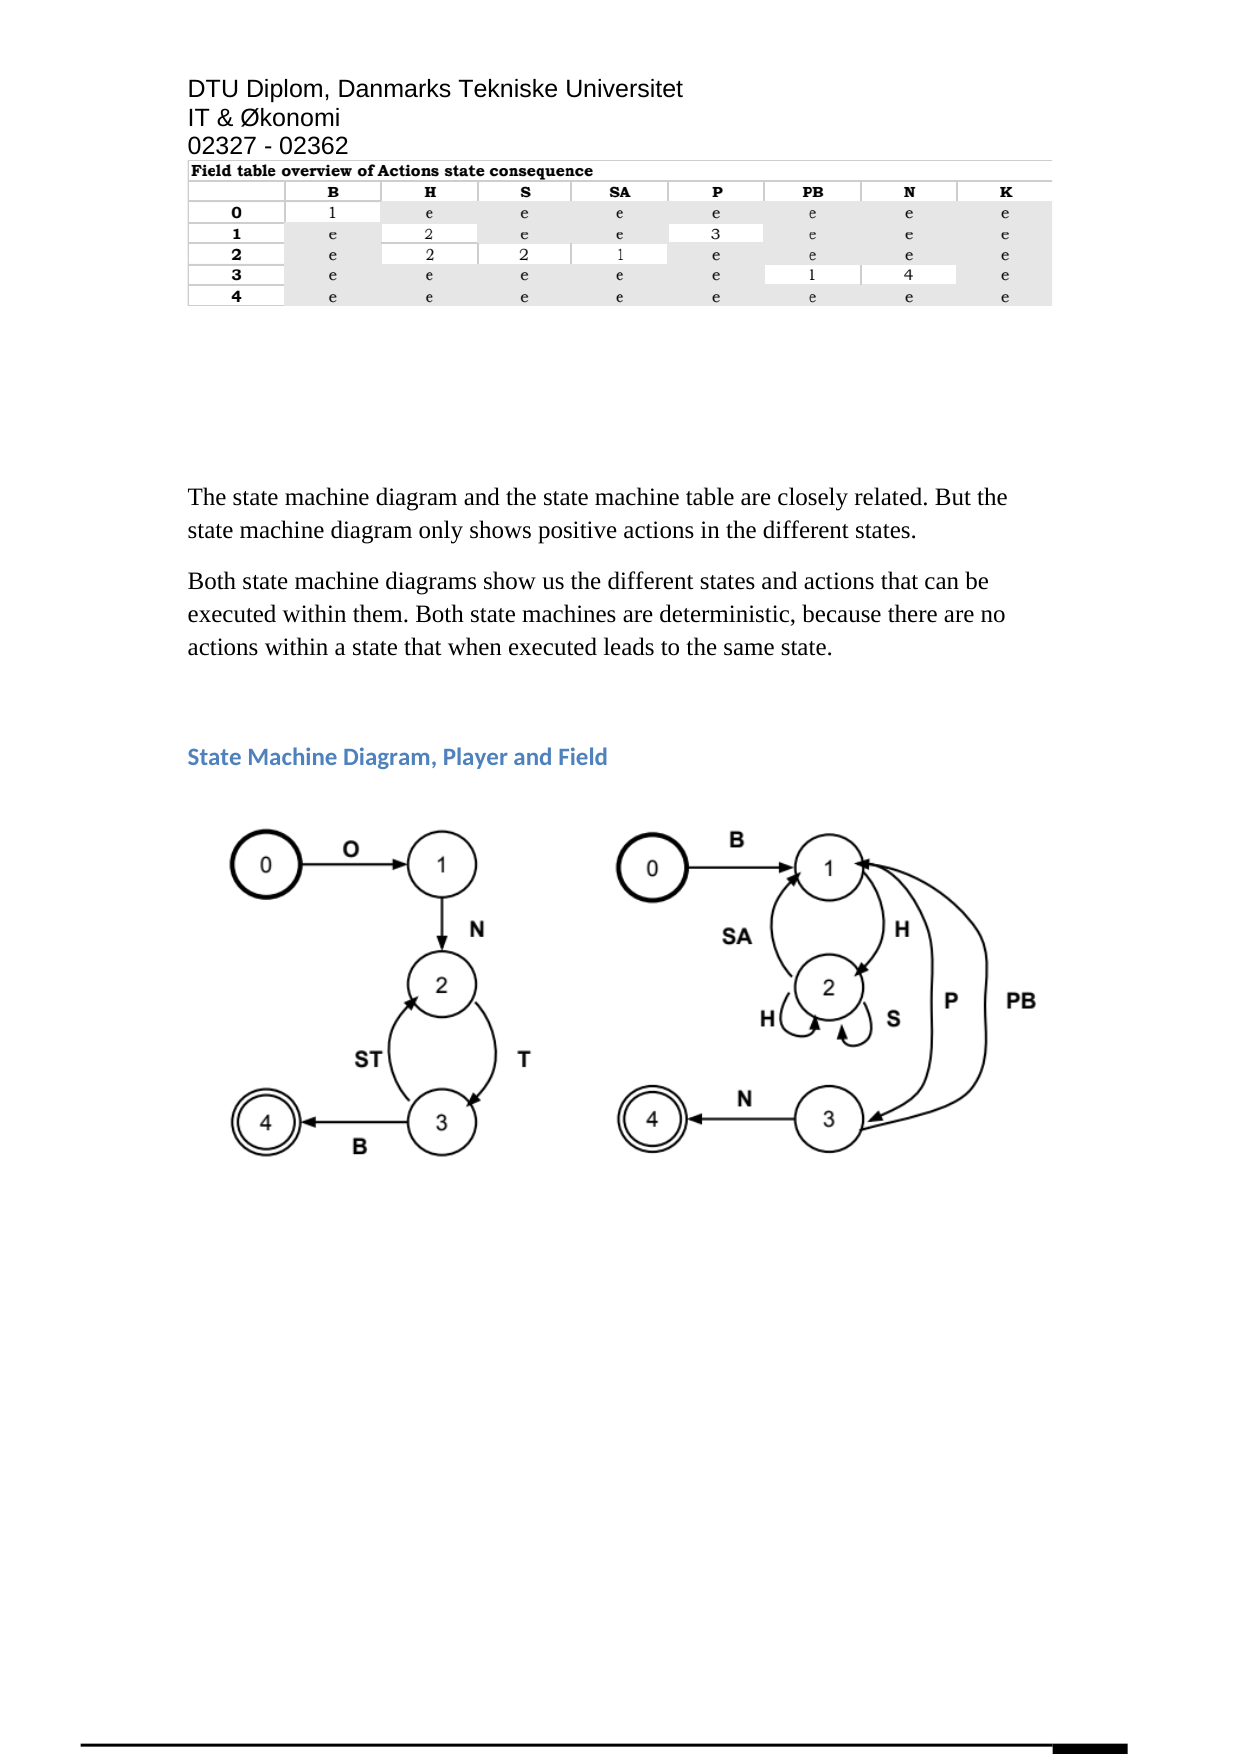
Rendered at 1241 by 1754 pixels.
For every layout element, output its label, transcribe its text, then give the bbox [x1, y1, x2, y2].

text The state machine diagram and the state machine table are closely related. But the state machine diagram only shows positive actions in the different states. [187, 482, 1053, 543]
text Both state machine diagrams show us the different states and actions that can be executed within them. Both state machines are deterministic, because there are no actions within a state that when executed leads to the same state. [187, 566, 1053, 660]
subtitle State Machine Diagram, Player and Field [187, 741, 1053, 771]
